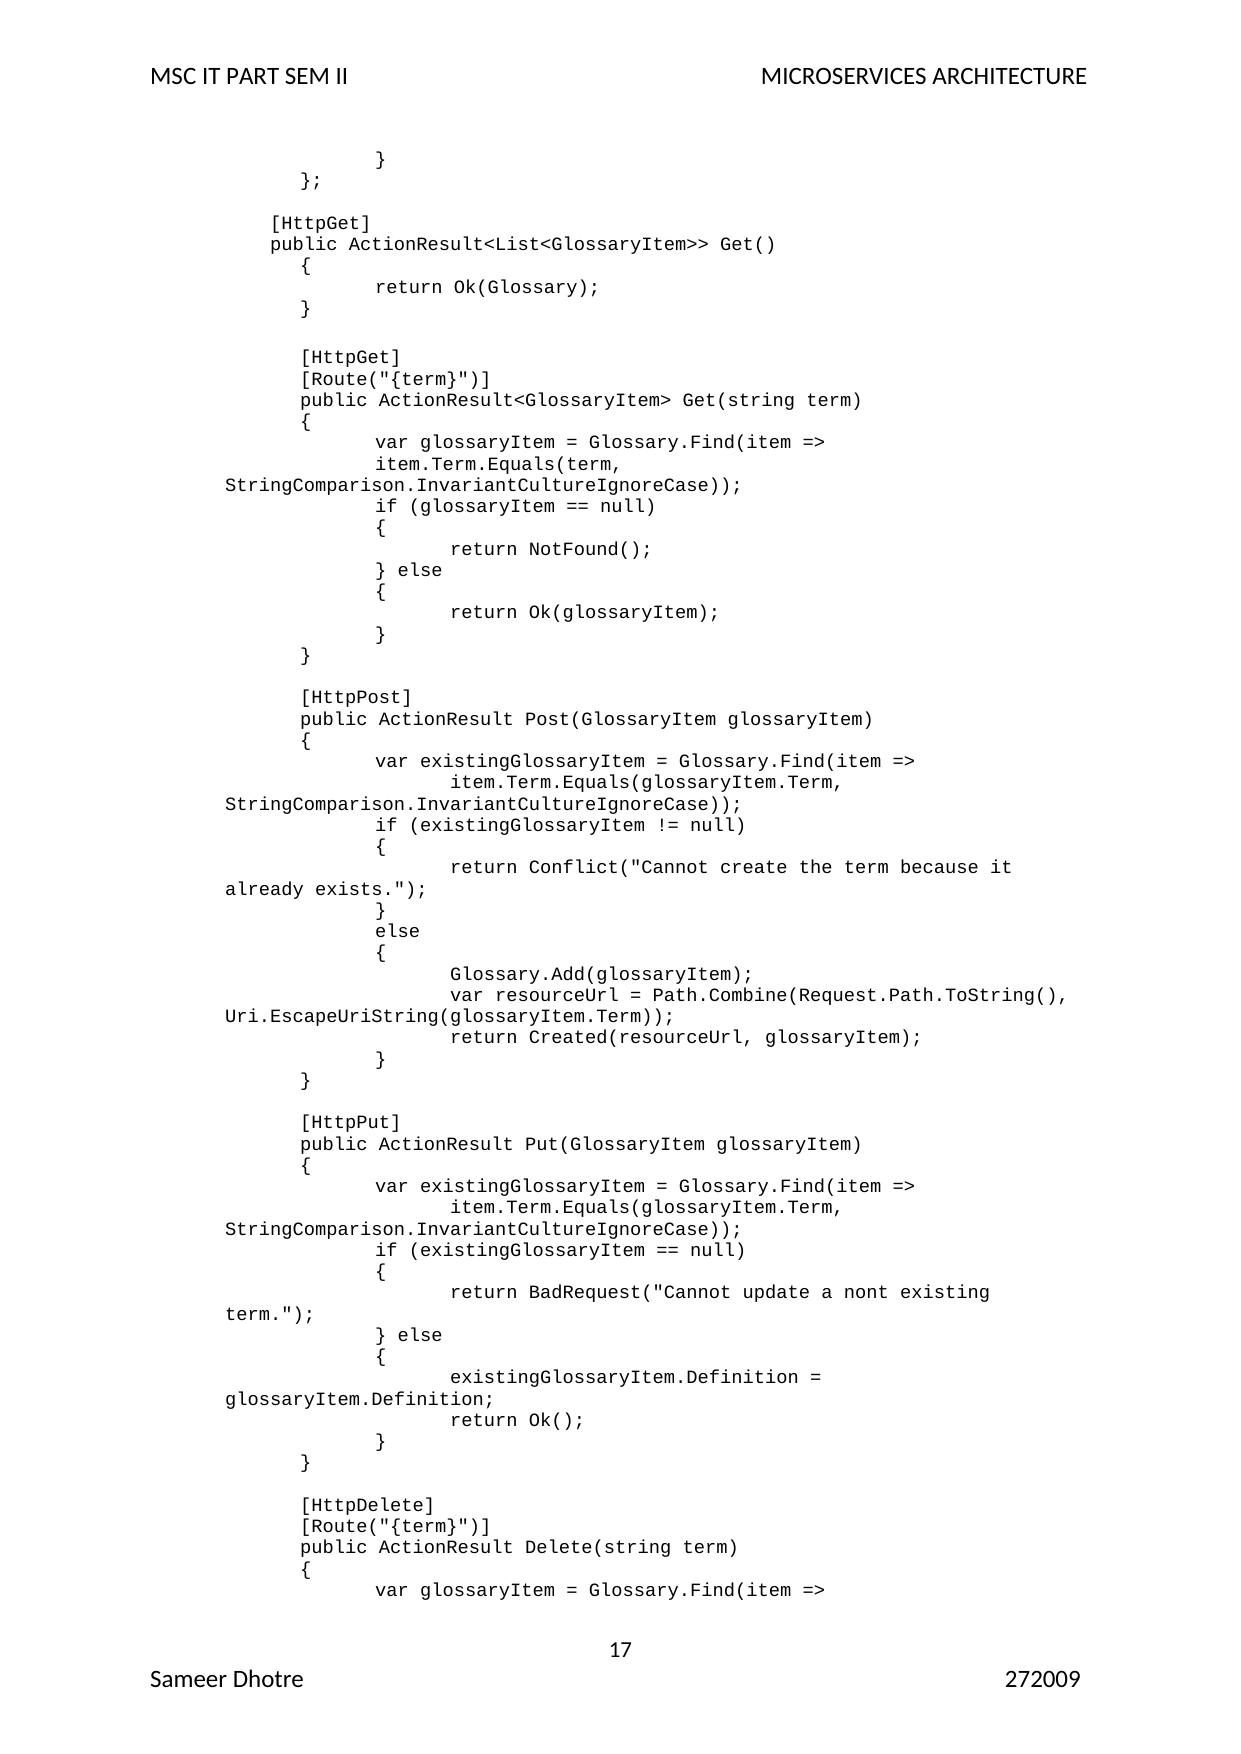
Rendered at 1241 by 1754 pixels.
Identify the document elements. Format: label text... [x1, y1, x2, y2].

text public ActionResult<GlossaryItem> Get(string term) [225, 391, 1090, 412]
text [HttpGet] [225, 214, 1090, 235]
text { [225, 837, 1090, 858]
text { [225, 943, 1090, 964]
text { [225, 1262, 1090, 1283]
text else [225, 922, 1090, 943]
text [HttpPut] [225, 1113, 1090, 1134]
text [HttpGet] [225, 348, 1090, 369]
text { [225, 582, 1090, 603]
text [Route("{term}")] [225, 1517, 1090, 1538]
text if (existingGlossaryItem != null) [225, 816, 1090, 837]
text public ActionResult Put(GlossaryItem glossaryItem) [225, 1134, 1090, 1156]
text } [225, 150, 1090, 171]
text } [225, 1432, 1090, 1453]
text public ActionResult<List<GlossaryItem>> Get() [225, 235, 1090, 256]
text return Ok(glossaryItem); [225, 603, 1090, 624]
text { [225, 1559, 1090, 1581]
text existingGlossaryItem.Definition = glossaryItem.Definition; [225, 1368, 1090, 1411]
text } [225, 299, 1090, 320]
text return BadRequest("Cannot update a nont existing term."); [225, 1283, 1090, 1326]
text var resourceUrl = Path.Combine(Request.Path.ToString(), Uri.EscapeUriString(glossaryItem.Term)); [225, 986, 1090, 1028]
text var existingGlossaryItem = Glossary.Find(item => [225, 752, 1090, 773]
text [Route("{term}")] [225, 369, 1090, 391]
text [HttpPost] [225, 688, 1090, 709]
text return Created(resourceUrl, glossaryItem); [225, 1028, 1090, 1049]
text } [225, 1453, 1090, 1474]
text } [225, 646, 1090, 667]
text Glossary.Add(glossaryItem); [225, 964, 1090, 986]
text { [225, 1347, 1090, 1368]
text { [225, 1156, 1090, 1177]
text } [225, 624, 1090, 646]
text { [225, 518, 1090, 539]
text } [225, 1071, 1090, 1092]
text } else [225, 1326, 1090, 1347]
text public ActionResult Post(GlossaryItem glossaryItem) [225, 709, 1090, 731]
text var glossaryItem = Glossary.Find(item => [225, 1581, 1090, 1602]
text { [225, 412, 1090, 433]
text [HttpDelete] [225, 1496, 1090, 1517]
text } else [225, 561, 1090, 582]
text return Ok(Glossary); [225, 277, 1090, 299]
text item.Term.Equals(glossaryItem.Term, StringComparison.InvariantCultureIgnoreCase)); [225, 1198, 1090, 1241]
text if (glossaryItem == null) [225, 497, 1090, 518]
text return Conflict("Cannot create the term because it already exists."); [225, 858, 1090, 901]
text var glossaryItem = Glossary.Find(item => [225, 433, 1090, 454]
text } [225, 901, 1090, 922]
text } [225, 1049, 1090, 1071]
text { [225, 731, 1090, 752]
text { [225, 256, 1090, 277]
text if (existingGlossaryItem == null) [225, 1241, 1090, 1262]
text }; [225, 171, 1090, 192]
text public ActionResult Delete(string term) [225, 1538, 1090, 1559]
text return NotFound(); [225, 539, 1090, 561]
text return Ok(); [225, 1411, 1090, 1432]
text item.Term.Equals(term, StringComparison.InvariantCultureIgnoreCase)); [225, 454, 1090, 497]
text var existingGlossaryItem = Glossary.Find(item => [225, 1177, 1090, 1198]
text item.Term.Equals(glossaryItem.Term, StringComparison.InvariantCultureIgnoreCase)); [225, 773, 1090, 816]
